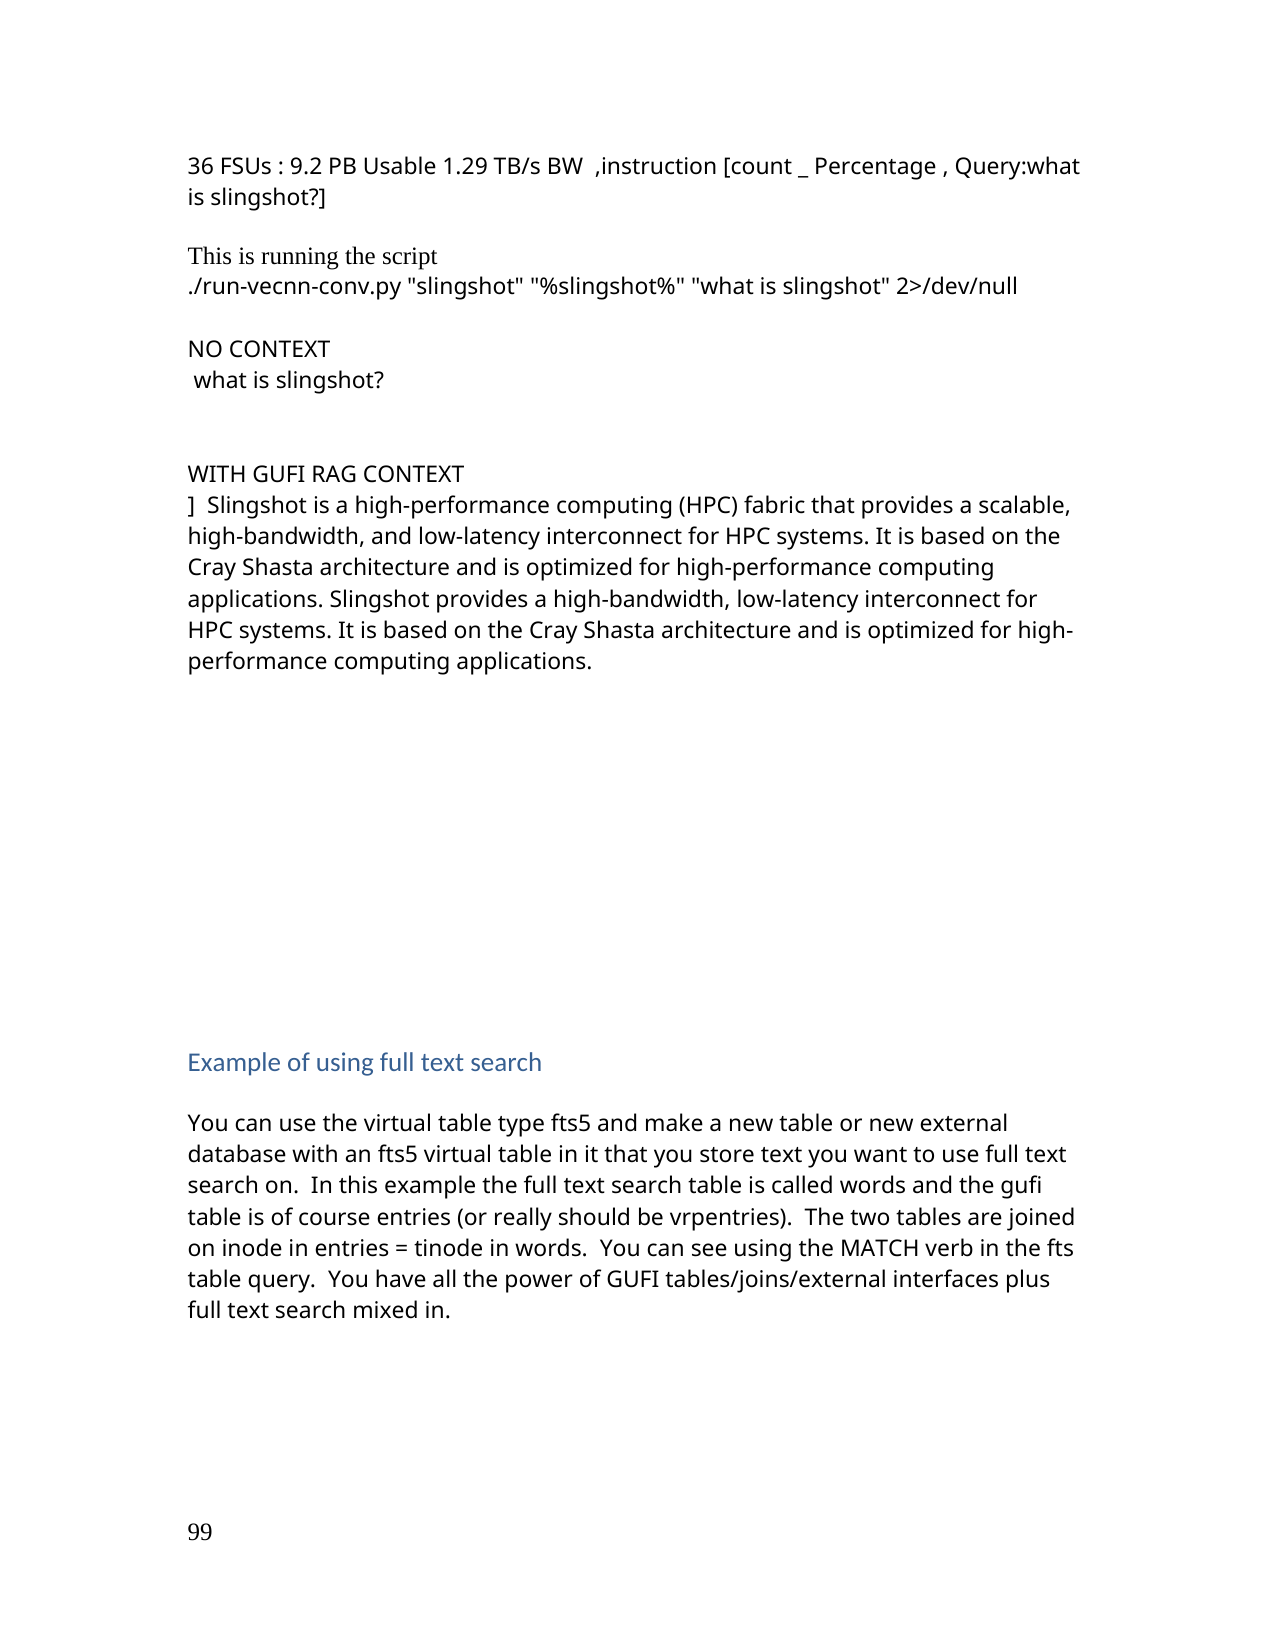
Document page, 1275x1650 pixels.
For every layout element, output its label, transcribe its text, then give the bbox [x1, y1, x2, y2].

text You can use the virtual table type fts5 and make a new table or new external database with an fts5 virtual table in it that you store text you want to use full text search on. In this example the full text search table is called words and the gufi table is of course entries (or really should be vrpentries). The two tables are joined on inode in entries = tinode in words. You can see using the MATCH verb in the fts table query. You have all the power of GUFI tables/joins/external interfaces plus full text search mixed in. [187, 1107, 1087, 1326]
text NO CONTEXT [187, 332, 1087, 364]
text WITH GUFI RAG CONTEXT [187, 457, 1087, 489]
text what is slingshot? [187, 364, 1087, 395]
subtitle Example of using full text search [187, 1045, 1087, 1078]
text This is running the script [187, 241, 1087, 270]
text ] Slingshot is a high-performance computing (HPC) fabric that provides a scalable, high-bandwidth, and low-latency interconnect for HPC systems. It is based on the Cray Shasta architecture and is optimized for high-performance computing applications. Slingshot provides a high-bandwidth, low-latency interconnect for HPC systems. It is based on the Cray Shasta architecture and is optimized for high-performance computing applications. [187, 489, 1087, 676]
text ./run-vecnn-conv.py "slingshot" "%slingshot%" "what is slingshot" 2>/dev/null [187, 270, 1087, 301]
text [187, 150, 1087, 212]
